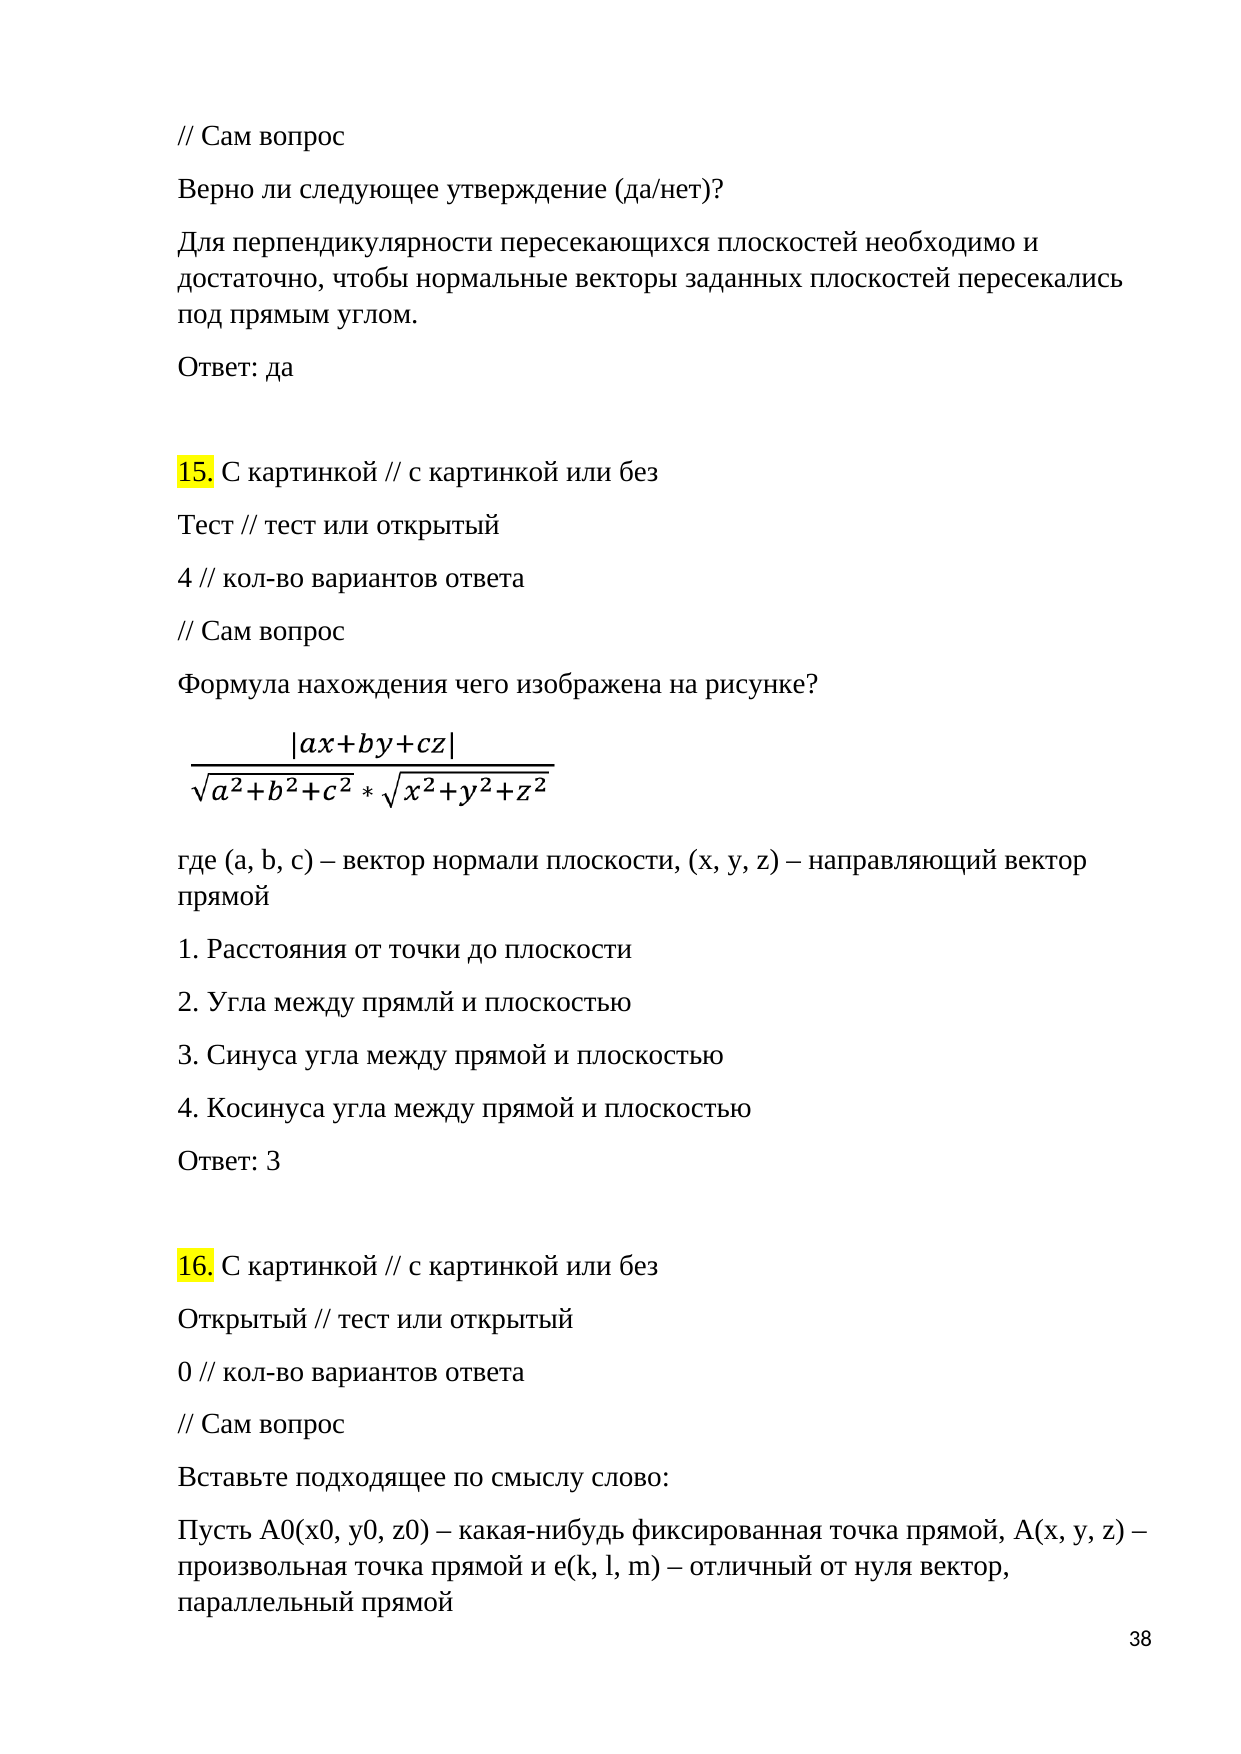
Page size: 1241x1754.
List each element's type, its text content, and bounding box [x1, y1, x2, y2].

text // Сам вопрос [177, 1407, 1152, 1440]
text 1. Расстояния от точки до плоскости [177, 931, 1152, 965]
text Открытый // тест или открытый [177, 1301, 1152, 1334]
text Формула нахождения чего изображена на рисунке? [177, 666, 1152, 699]
text 15. С картинкой // с картинкой или без [177, 454, 1152, 488]
text 4 // кол-во вариантов ответа [177, 560, 1152, 594]
text Пусть A0(x0, y0, z0) – какая-нибудь фиксированная точка прямой, A(x, y, z) – произвольная точка прямой и e(k, l, m) – отличный от нуля вектор, параллельный прямой [177, 1512, 1152, 1618]
text Верно ли следующее утверждение (да/нет)? [177, 171, 1152, 204]
text Тест // тест или открытый [177, 507, 1152, 541]
text 4. Косинуса угла между прямой и плоскостью [177, 1090, 1152, 1123]
text Ответ: да [177, 349, 1152, 382]
text Ответ: 3 [177, 1143, 1152, 1176]
text где (a, b, c) – вектор нормали плоскости, (x, y, z) – направляющий вектор прямой [177, 842, 1152, 912]
text // Сам вопрос [177, 613, 1152, 646]
text // Сам вопрос [177, 118, 1152, 152]
text 0 // кол-во вариантов ответа [177, 1354, 1152, 1387]
text Для перпендикулярности пересекающихся плоскостей необходимо и достаточно, чтобы нормальные векторы заданных плоскостей пересекались под прямым углом. [177, 224, 1152, 329]
picture [177, 718, 563, 824]
text Вставьте подходящее по смыслу слово: [177, 1459, 1152, 1493]
text 3. Синуса угла между прямой и плоскостью [177, 1037, 1152, 1071]
text 2. Угла между прямлй и плоскостью [177, 984, 1152, 1018]
text 16. С картинкой // с картинкой или без [214, 1248, 1152, 1282]
